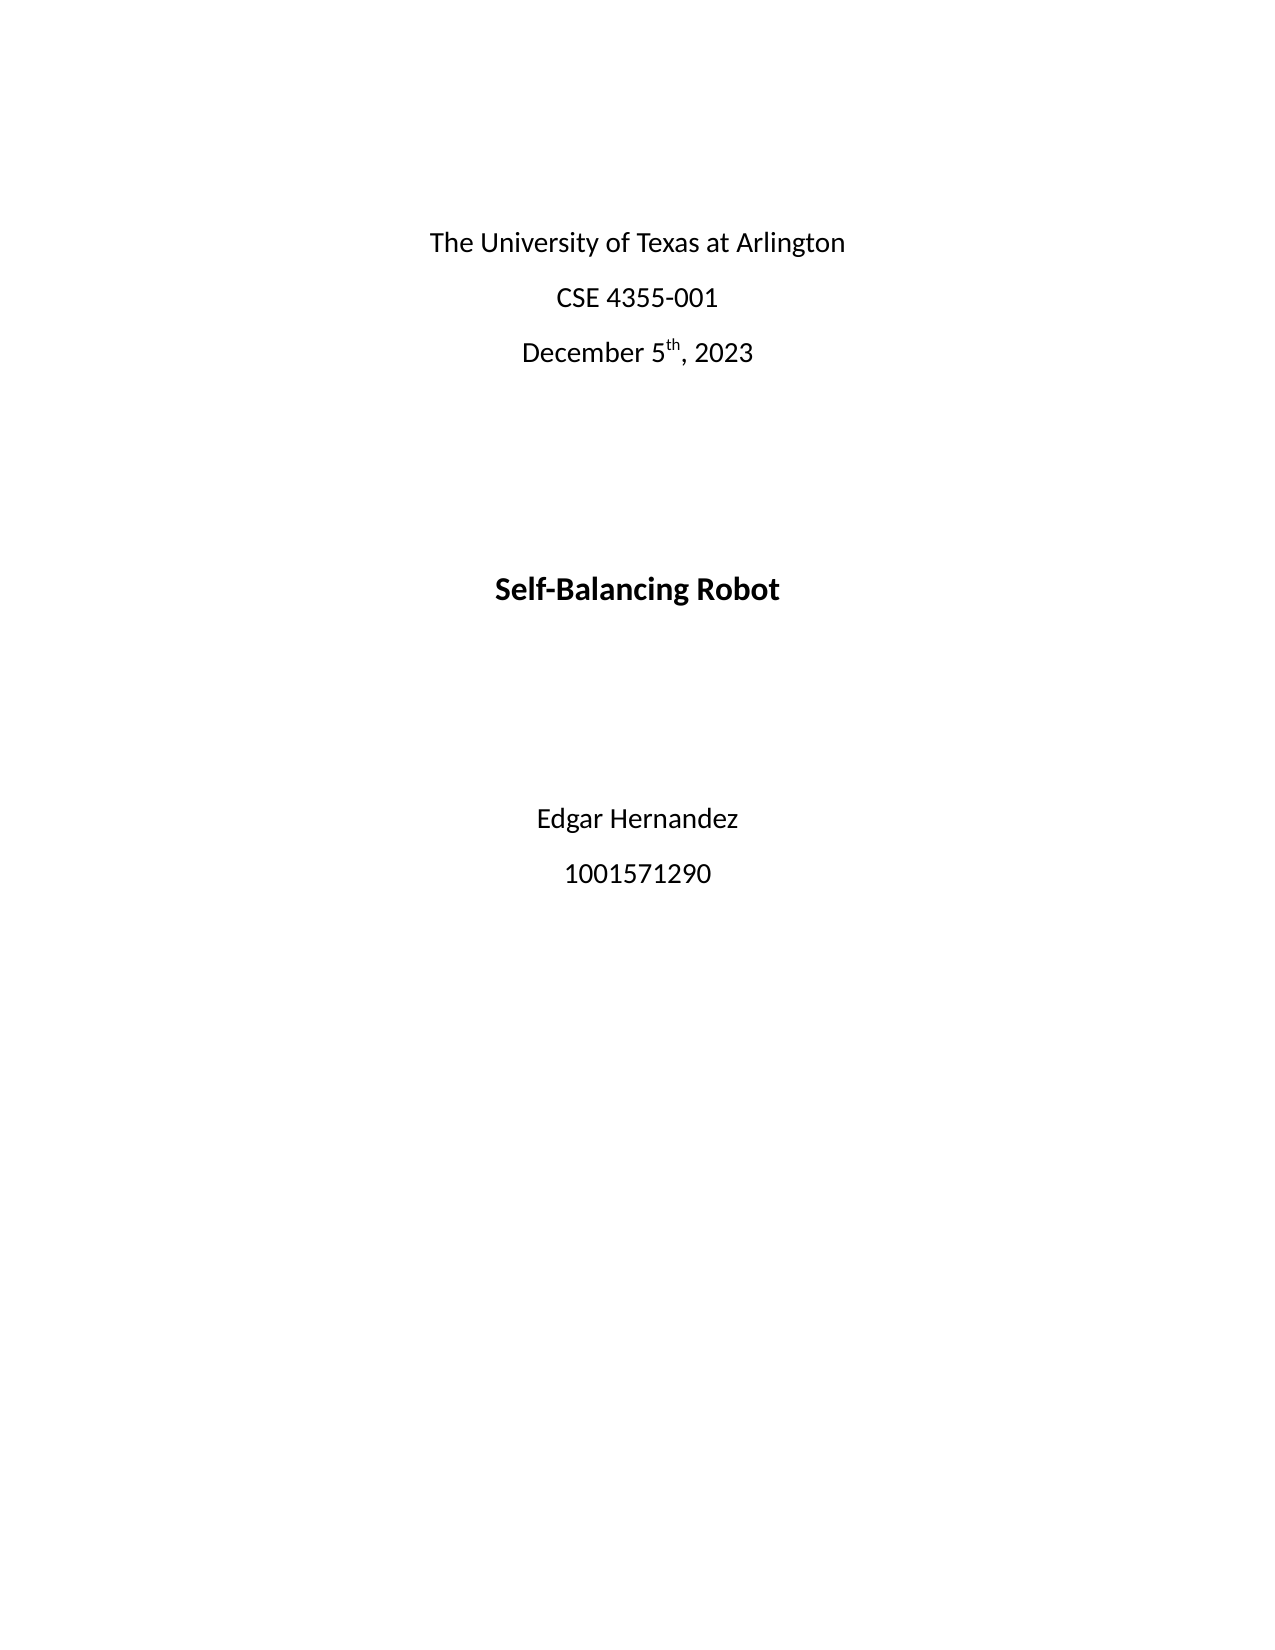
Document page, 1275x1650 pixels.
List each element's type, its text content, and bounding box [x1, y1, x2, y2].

text Edgar Hernandez [150, 800, 1125, 836]
text December 5th, 2023 [150, 334, 1125, 370]
text The University of Texas at Arlington [150, 224, 1125, 259]
text CSE 4355-001 [150, 279, 1125, 315]
text 1001571290 [150, 855, 1125, 891]
text Self-Balancing Robot [150, 568, 1125, 609]
